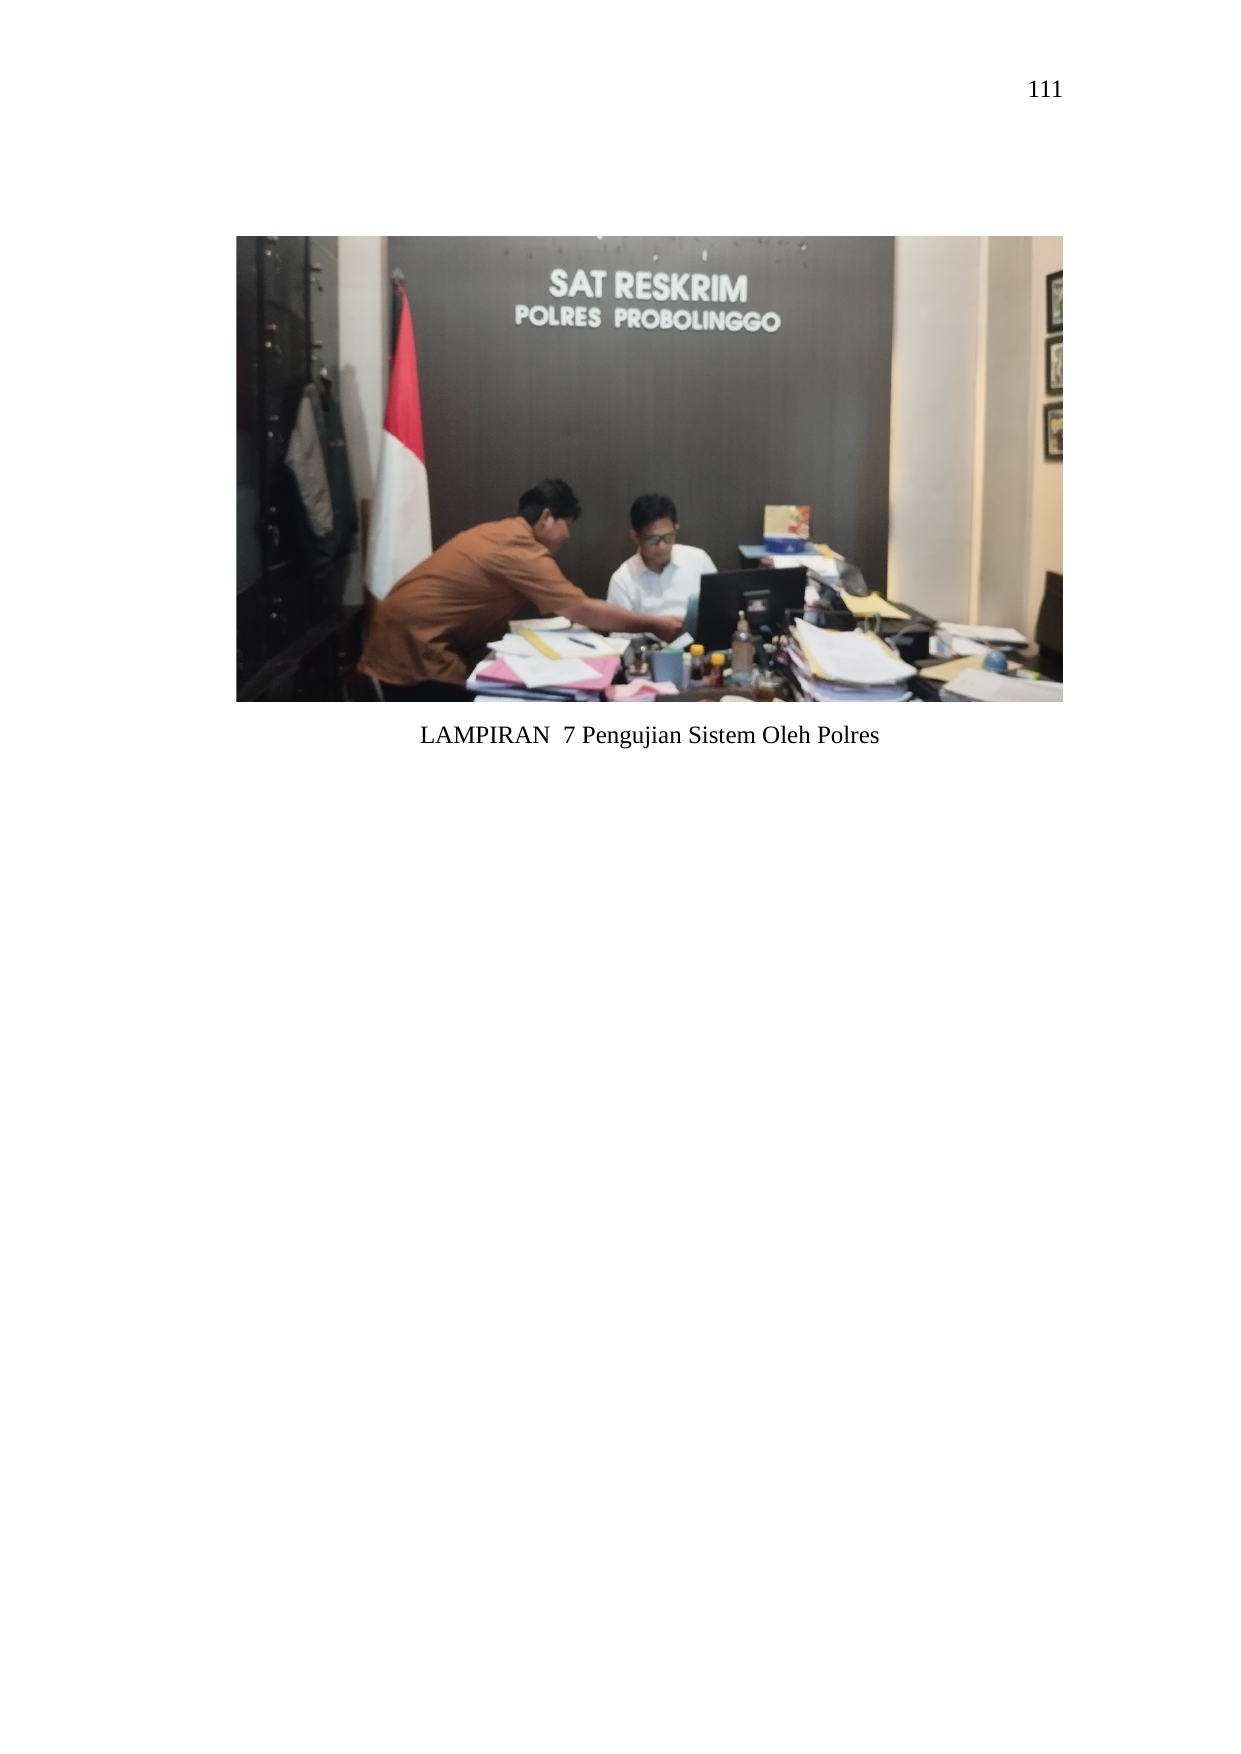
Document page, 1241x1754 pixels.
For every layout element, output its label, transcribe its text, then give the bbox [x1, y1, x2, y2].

text LAMPIRAN 7 Pengujian Sistem Oleh Polres [236, 721, 1063, 749]
picture [236, 236, 1063, 702]
